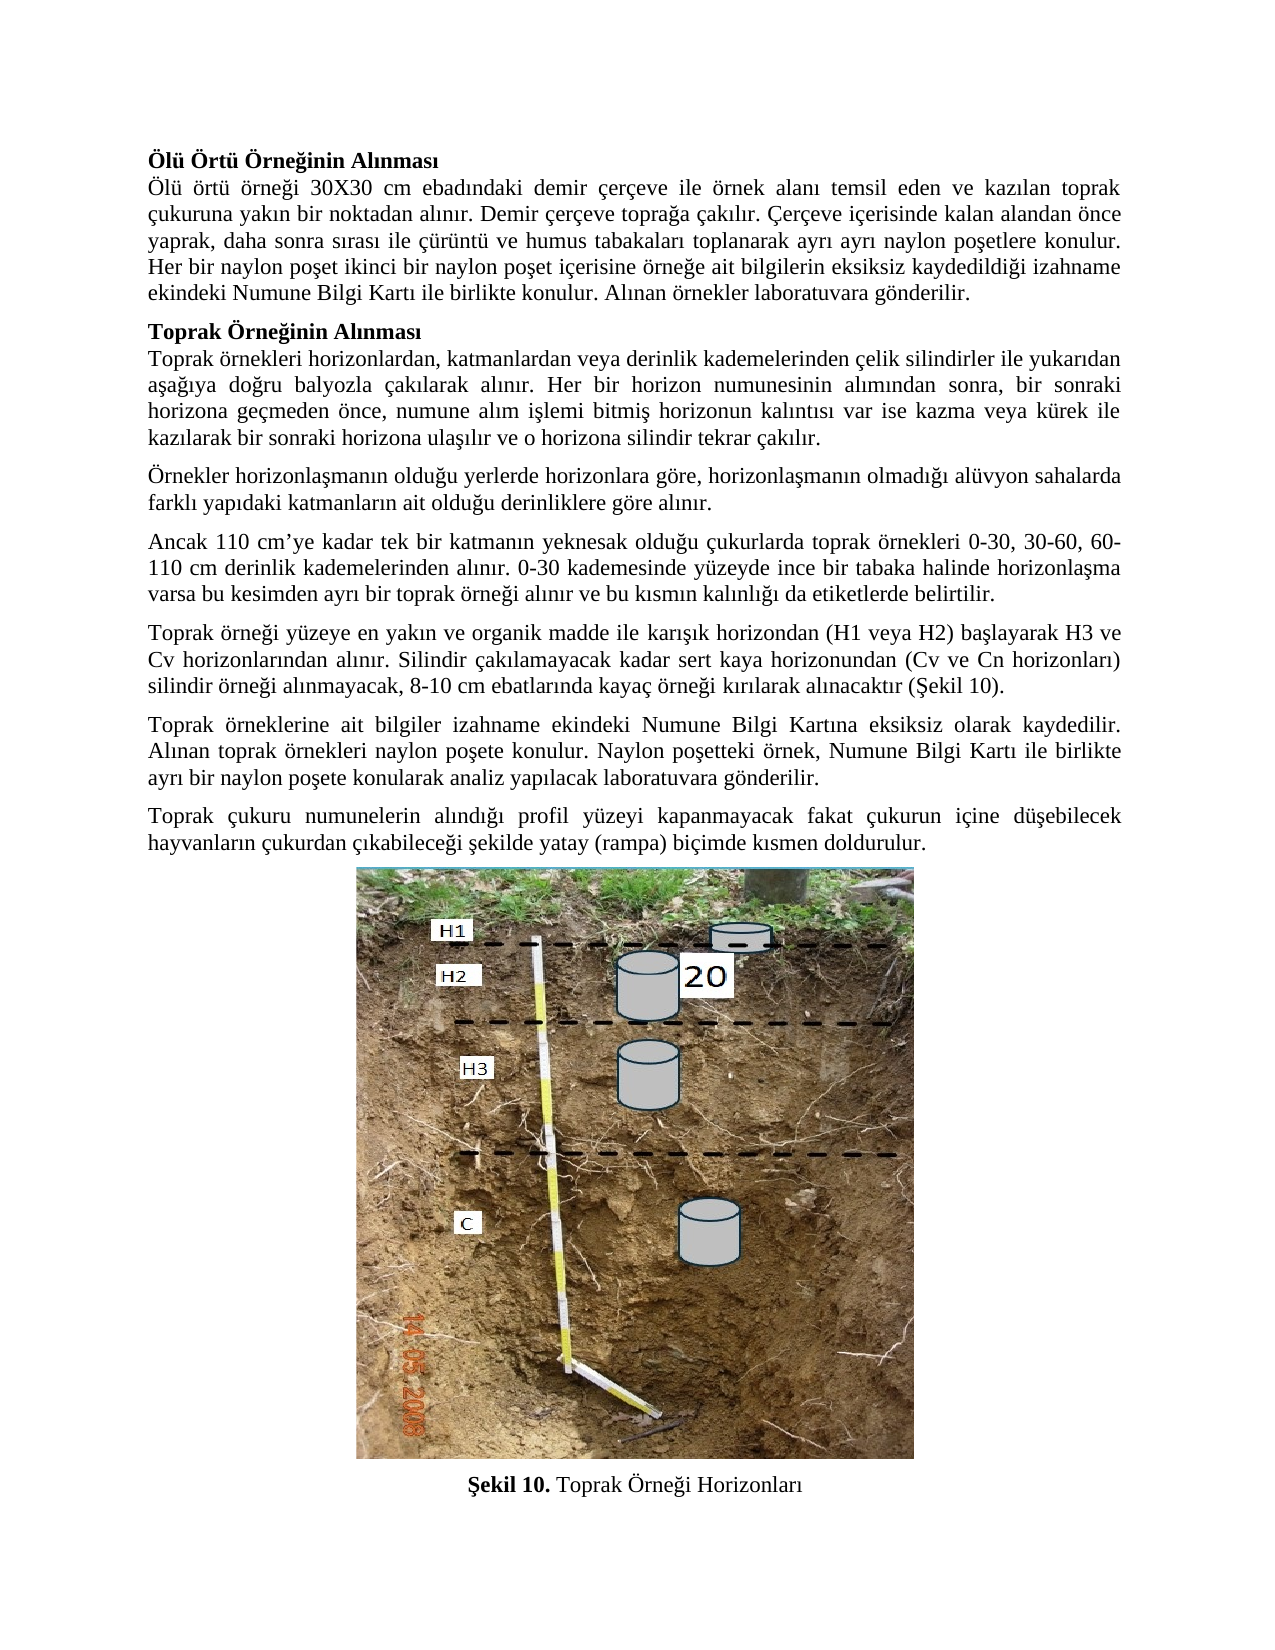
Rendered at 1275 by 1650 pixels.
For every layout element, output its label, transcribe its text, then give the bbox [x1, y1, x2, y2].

text Ölü örtü örneği 30X30 cm ebadındaki demir çerçeve ile örnek alanı temsil eden ve kazılan toprak çukuruna yakın bir noktadan alınır. Demir çerçeve toprağa çakılır. Çerçeve içerisinde kalan alandan önce yaprak, daha sonra sırası ile çürüntü ve humus tabakaları toplanarak ayrı ayrı naylon poşetlere konulur. Her bir naylon poşet ikinci bir naylon poşet içerisine örneğe ait bilgilerin eksiksiz kaydedildiği izahname ekindeki Numune Bilgi Kartı ile birlikte konulur. Alınan örnekler laboratuvara gönderilir. [148, 174, 1123, 306]
text Toprak örneklerine ait bilgiler izahname ekindeki Numune Bilgi Kartına eksiksiz olarak kaydedilir. Alınan toprak örnekleri naylon poşete konulur. Naylon poşetteki örnek, Numune Bilgi Kartı ile birlikte ayrı bir naylon poşete konularak analiz yapılacak laboratuvara gönderilir. [148, 711, 1123, 790]
text Toprak örneği yüzeye en yakın ve organik madde ile karışık horizondan (H1 veya H2) başlayarak H3 ve Cv horizonlarından alınır. Silindir çakılamayacak kadar sert kaya horizonundan (Cv ve Cn horizonları) silindir örneği alınmayacak, 8-10 cm ebatlarında kayaç örneği kırılarak alınacaktır (Şekil 10). [148, 619, 1123, 698]
text Ölü Örtü Örneğinin Alınması [148, 148, 1123, 174]
text Örnekler horizonlaşmanın olduğu yerlerde horizonlara göre, horizonlaşmanın olmadığı alüvyon sahalarda farklı yapıdaki katmanların ait olduğu derinliklere göre alınır. [148, 462, 1123, 515]
text Toprak örnekleri horizonlardan, katmanlardan veya derinlik kademelerinden çelik silindirler ile yukarıdan aşağıya doğru balyozla çakılarak alınır. Her bir horizon numunesinin alımından sonra, bir sonraki horizona geçmeden önce, numune alım işlemi bitmiş horizonun kalıntısı var ise kazma veya kürek ile kazılarak bir sonraki horizona ulaşılır ve o horizona silindir tekrar çakılır. [148, 344, 1123, 450]
picture [356, 867, 914, 1459]
text Toprak Örneğinin Alınması [148, 318, 1123, 344]
text Ancak 110 cm’ye kadar tek bir katmanın yeknesak olduğu çukurlarda toprak örnekleri 0-30, 30-60, 60-110 cm derinlik kademelerinden alınır. 0-30 kademesinde yüzeyde ince bir tabaka halinde horizonlaşma varsa bu kesimden ayrı bir toprak örneği alınır ve bu kısmın kalınlığı da etiketlerde belirtilir. [148, 528, 1123, 607]
text Toprak çukuru numunelerin alındığı profil yüzeyi kapanmayacak fakat çukurun içine düşebilecek hayvanların çukurdan çıkabileceği şekilde yatay (rampa) biçimde kısmen doldurulur. [148, 802, 1123, 855]
text Şekil 10. Toprak Örneği Horizonları [148, 1471, 1123, 1497]
